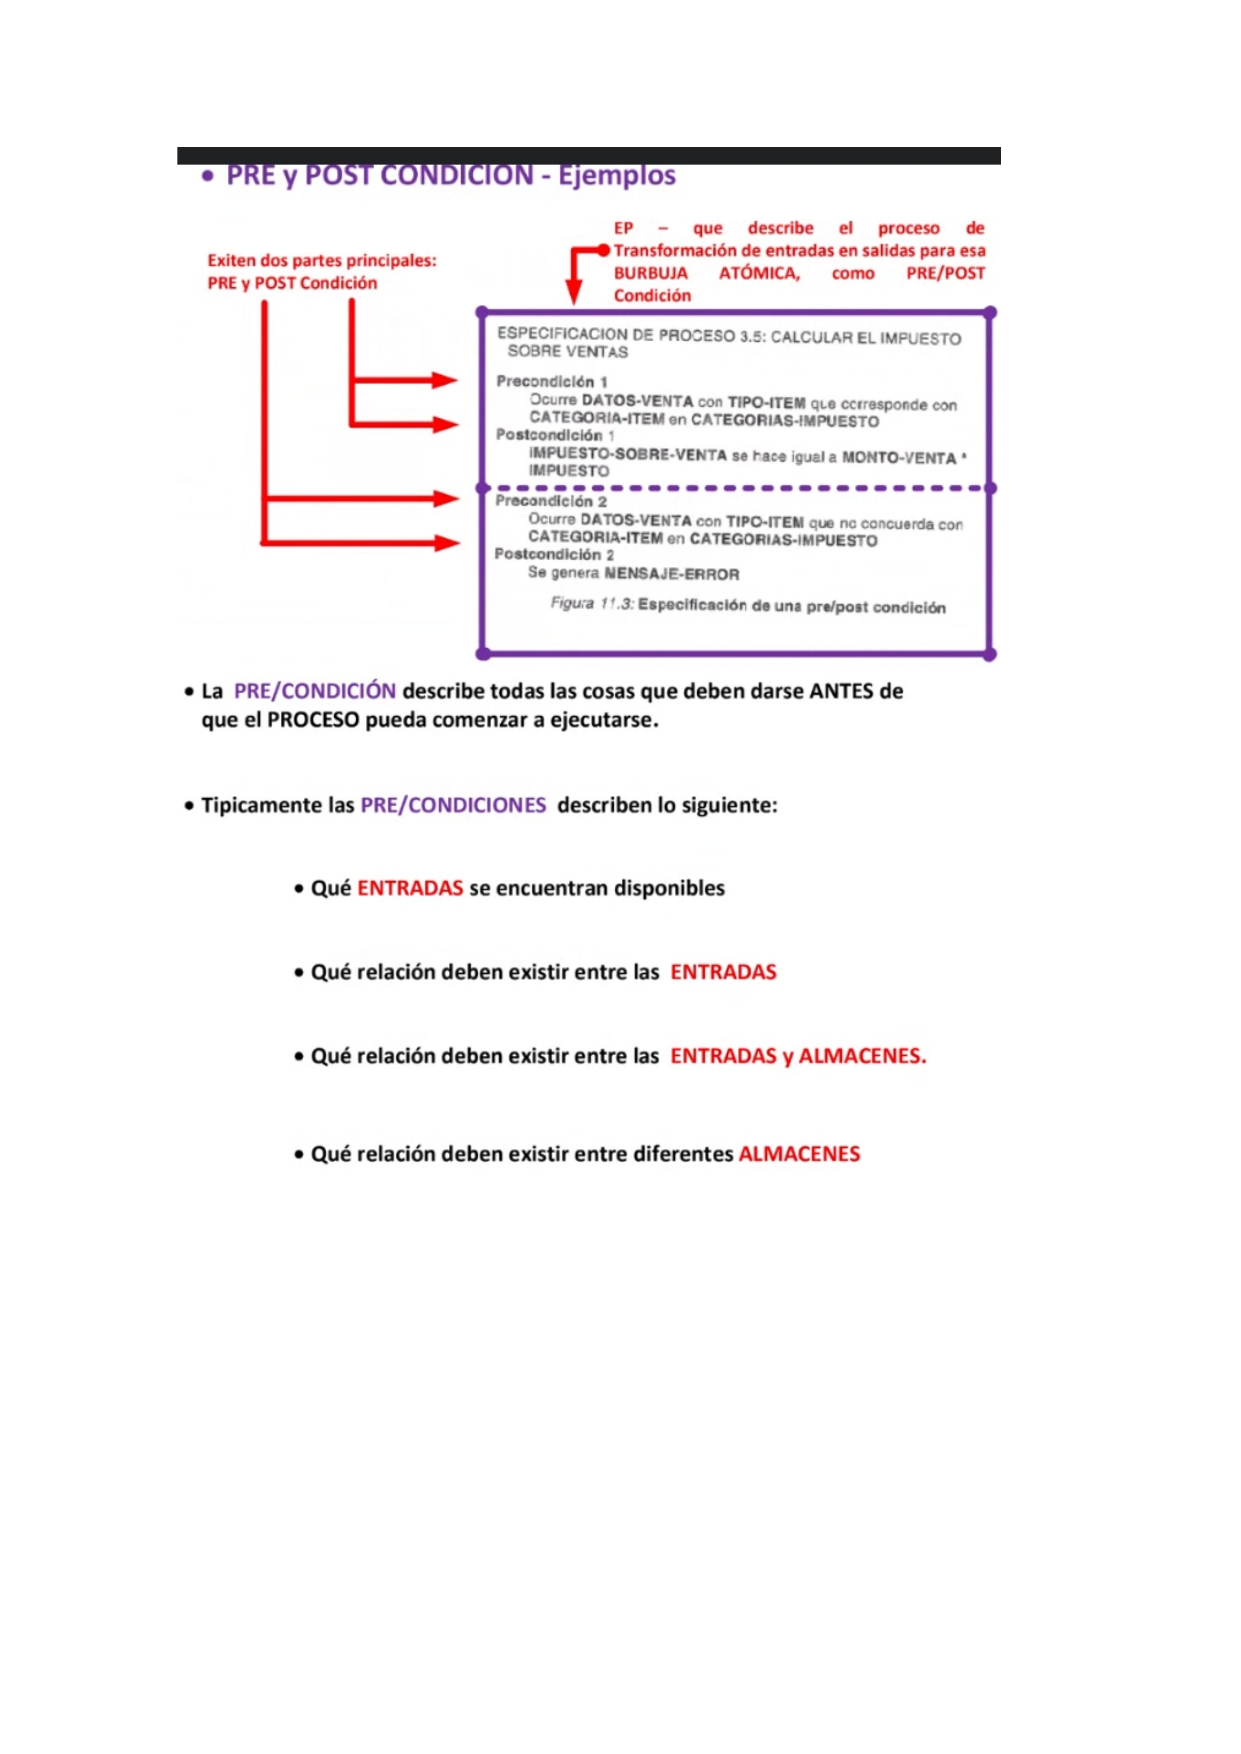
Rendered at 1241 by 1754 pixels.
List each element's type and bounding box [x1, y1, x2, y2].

picture [177, 670, 934, 1171]
picture [177, 147, 1001, 667]
